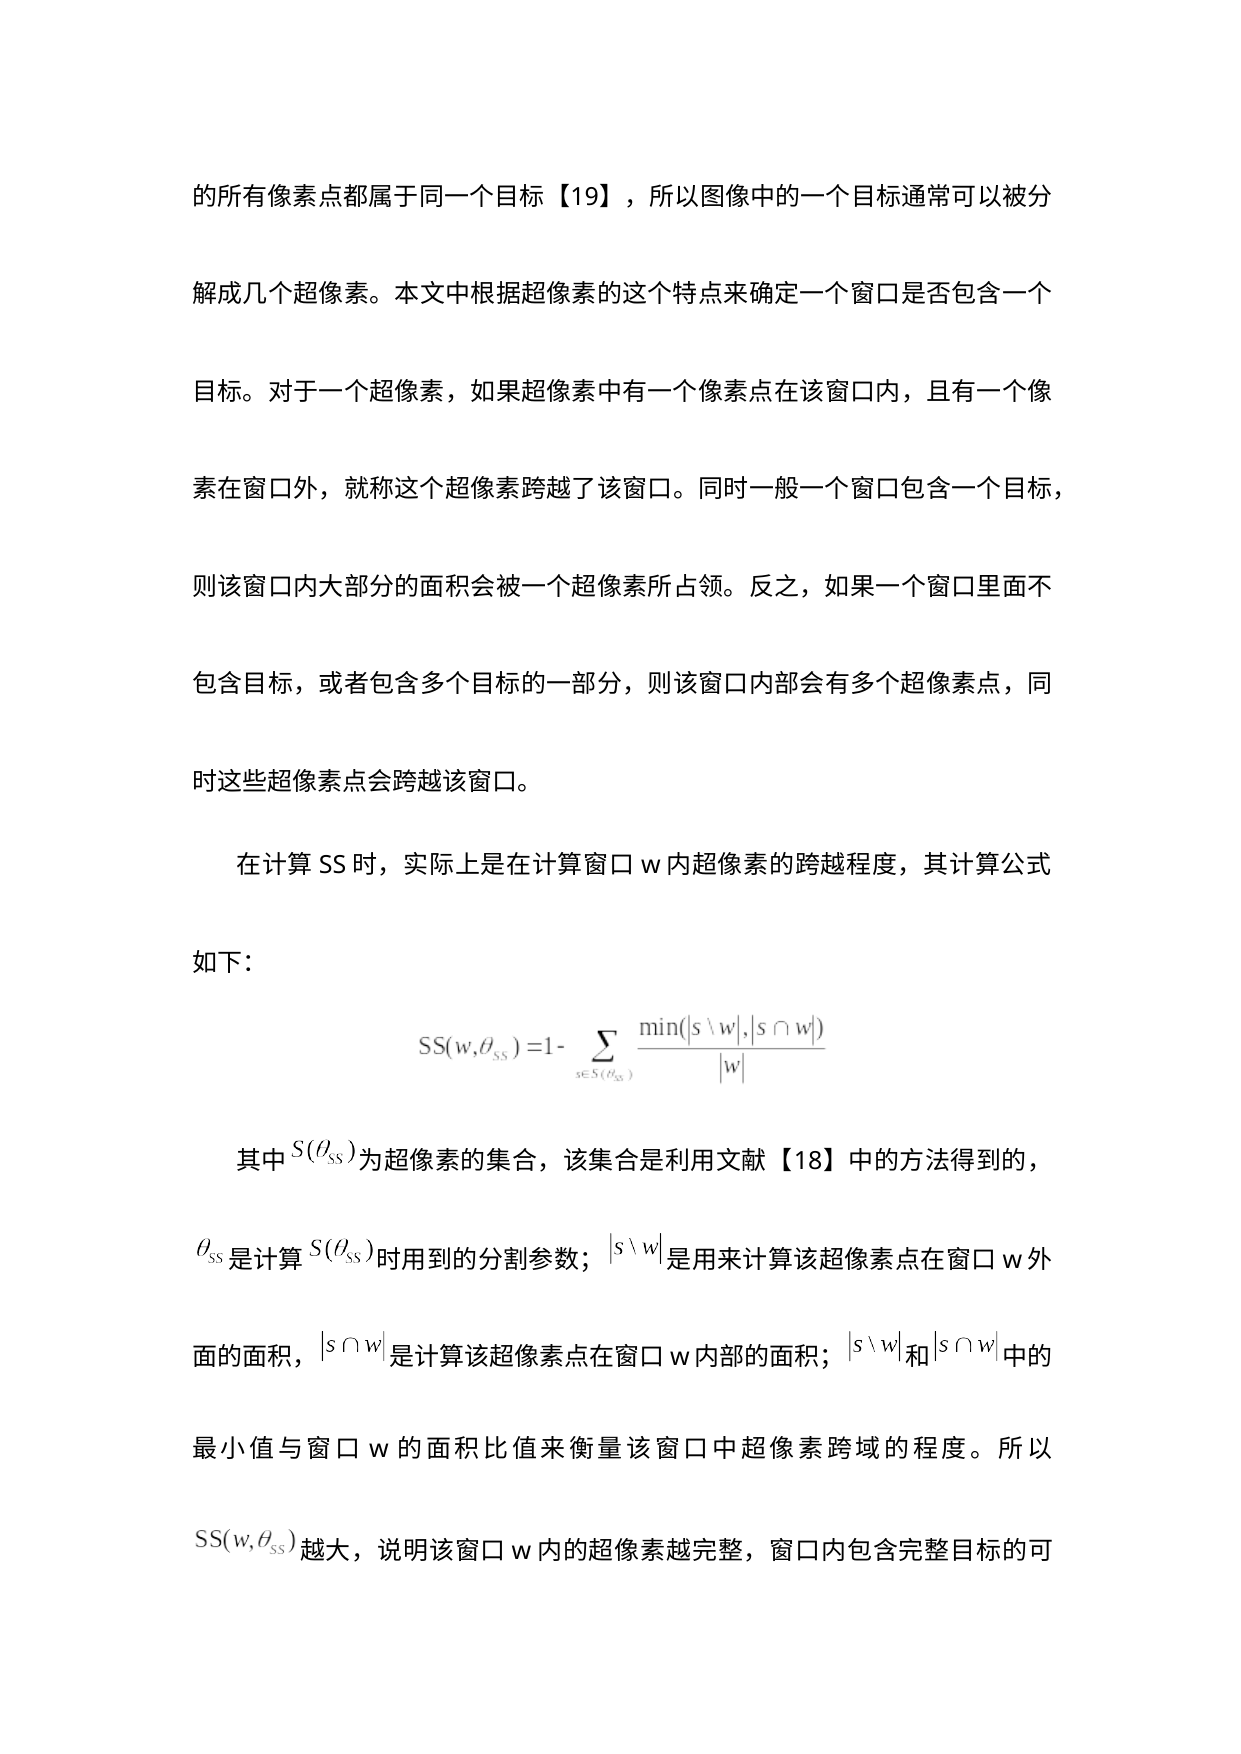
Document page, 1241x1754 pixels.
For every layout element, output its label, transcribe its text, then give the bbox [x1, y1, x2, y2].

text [192, 162, 1053, 812]
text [192, 1122, 1053, 1577]
text 在计算SS时，实际上是在计算窗口w内超像素的跨越程度，其计算公式如下： [192, 830, 1053, 993]
